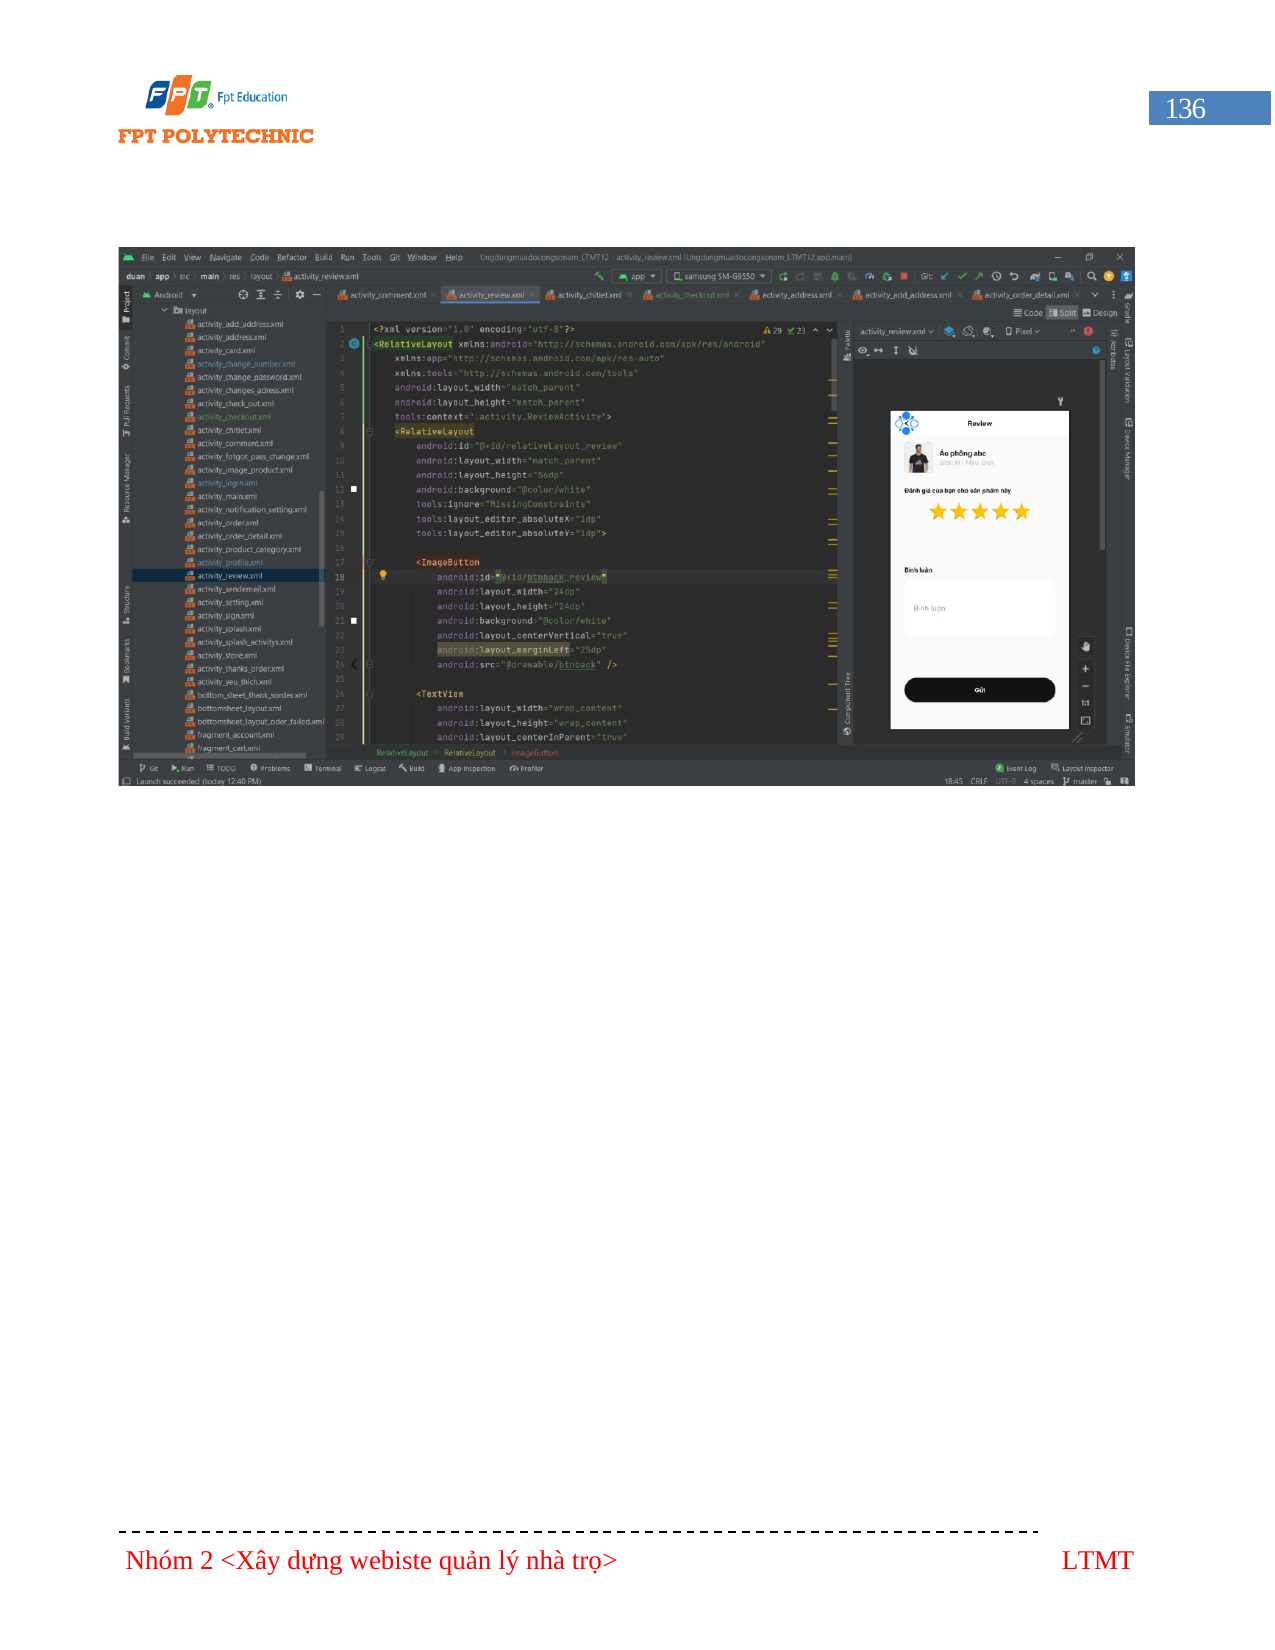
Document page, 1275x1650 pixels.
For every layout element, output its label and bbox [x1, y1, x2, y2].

picture [118, 75, 314, 143]
picture [118, 247, 1135, 786]
